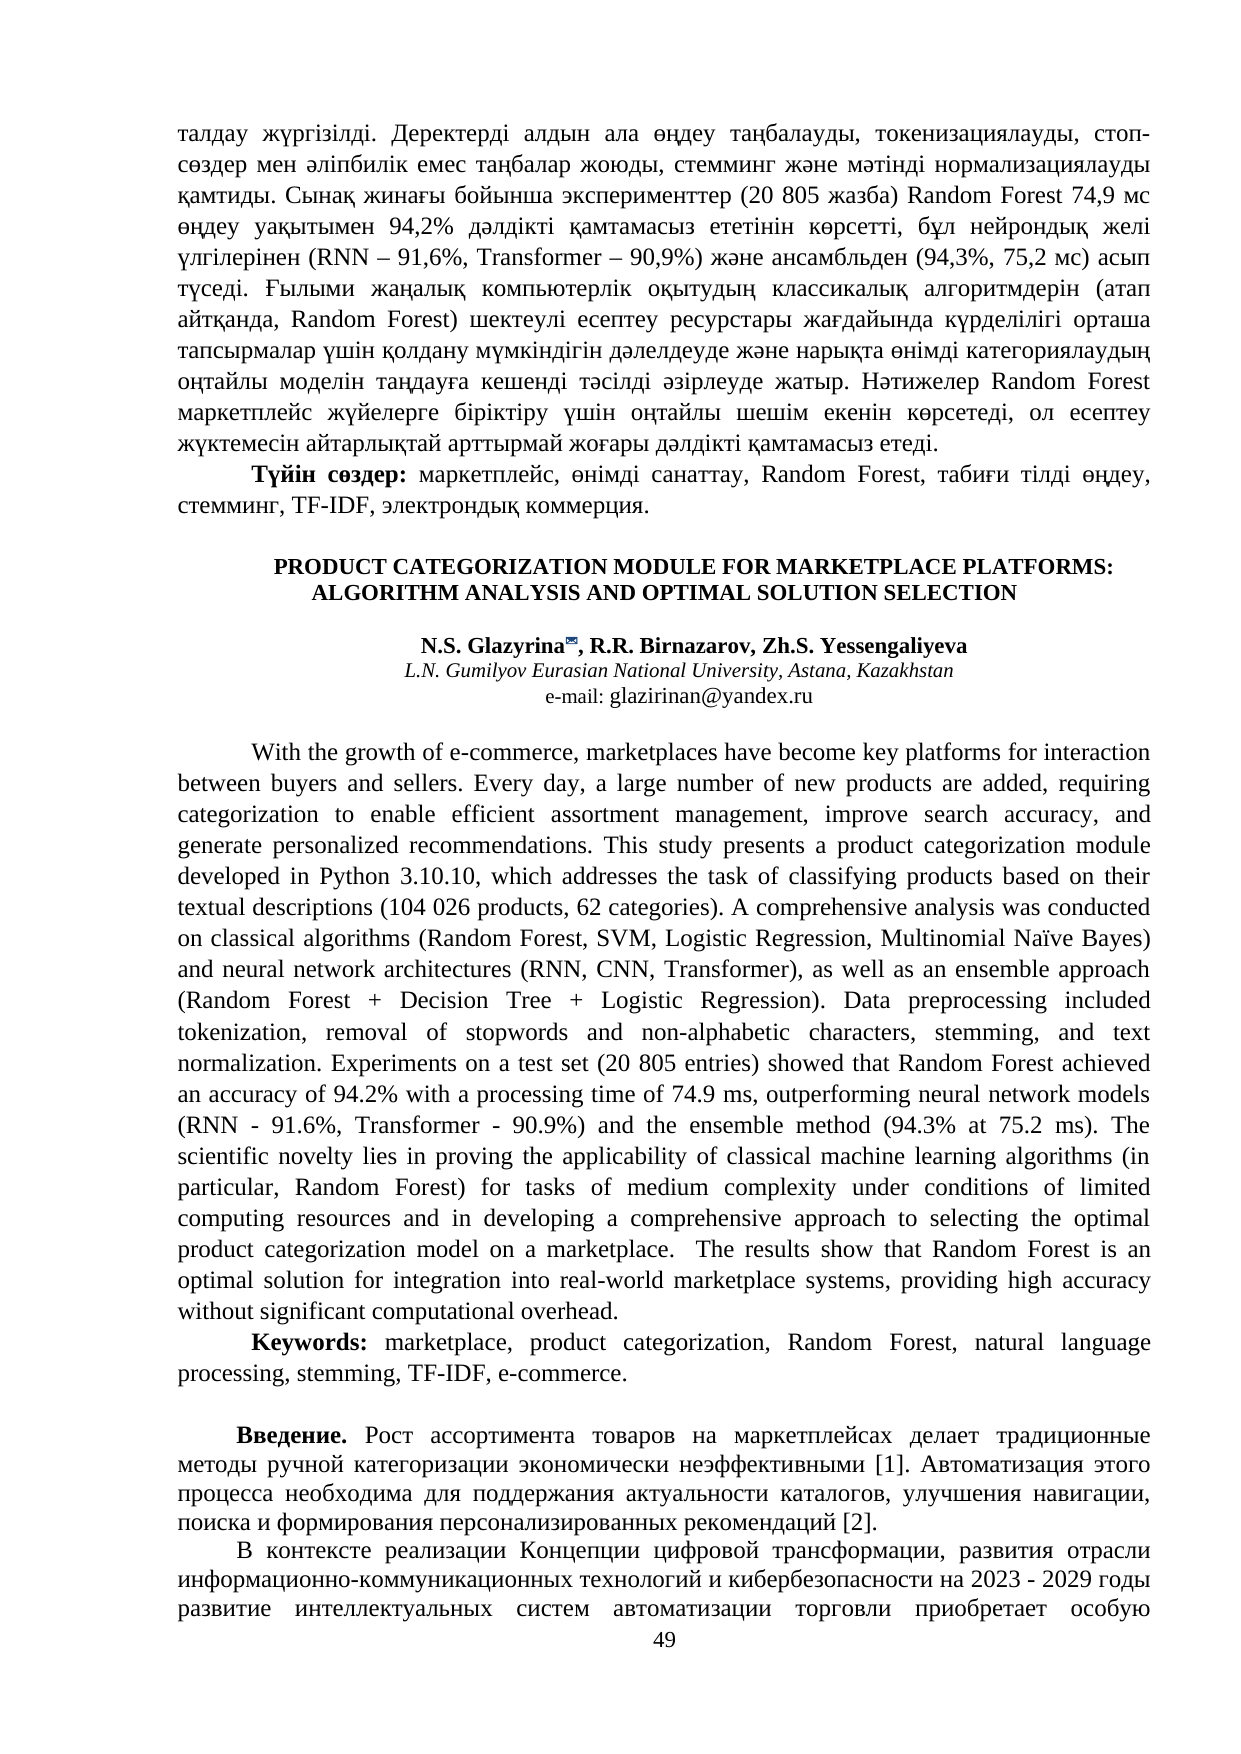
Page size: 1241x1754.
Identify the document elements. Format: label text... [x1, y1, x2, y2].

text e-mail: glazirinan@yandex.ru [177, 682, 1152, 708]
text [177, 118, 1152, 457]
text N.S. Glazyrina, R.R. Birnazarov, Zh.S. Yessengaliyeva [177, 632, 589, 658]
text With the growth of e-commerce, marketplaces have become key platforms for interaction between buyers and sellers. Every day, a large number of new products are added, requiring categorization to enable efficient assortment management, improve search accuracy, and generate personalized recommendations. This study presents a product categorization module developed in Python 3.10.10, which addresses the task of classifying products based on their textual descriptions (104 026 products, 62 categories). A comprehensive analysis was conducted on classical algorithms (Random Forest, SVM, Logistic Regression, Multinomial Naïve Bayes) and neural network architectures (RNN, CNN, Transformer), as well as an ensemble approach (Random Forest + Decision Tree + Logistic Regression). Data preprocessing included tokenization, removal of stopwords and non-alphabetic characters, stemming, and text normalization. Experiments on a test set (20 805 entries) showed that Random Forest achieved an accuracy of 94.2% with a processing time of 74.9 ms, outperforming neural network models (RNN - 91.6%, Transformer - 90.9%) and the ensemble method (94.3% at 75.2 ms). The scientific novelty lies in proving the applicability of classical machine learning algorithms (in particular, Random Forest) for tasks of medium complexity under conditions of limited computing resources and in developing a comprehensive approach to selecting the optimal product categorization model on a marketplace. The results show that Random Forest is an optimal solution for integration into real-world marketplace systems, providing high accuracy without significant computational overhead. [177, 737, 1152, 1325]
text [177, 1536, 1152, 1622]
text Keywords: marketplace, product categorization, Random Forest, natural language processing, stemming, TF-IDF, e-commerce. [177, 1327, 1152, 1387]
text N.S. Glazyrina, R.R. Birnazarov, Zh.S. Yessengaliyeva [762, 632, 1152, 658]
text Түйін сөздер: маркетплейс, өнімді санаттау, Random Forest, табиғи тілді өңдеу, стемминг, TF-IDF, электрондық коммерция. [177, 459, 1152, 519]
text Введение. Рост ассортимента товаров на маркетплейсах делает традиционные методы ручной категоризации экономически неэффективными [1]. Автоматизация этого процесса необходима для поддержания актуальности каталогов, улучшения навигации, поиска и формирования персонализированных рекомендаций [2]. [177, 1421, 1152, 1536]
text PRODUCT CATEGORIZATION MODULE FOR MARKETPLACE PLATFORMS: ALGORITHM ANALYSIS AND OPTIMAL SOLUTION SELECTION [177, 553, 1152, 605]
text L.N. Gumilyov Eurasian National University, Astana, Kazakhstan [177, 658, 1152, 682]
